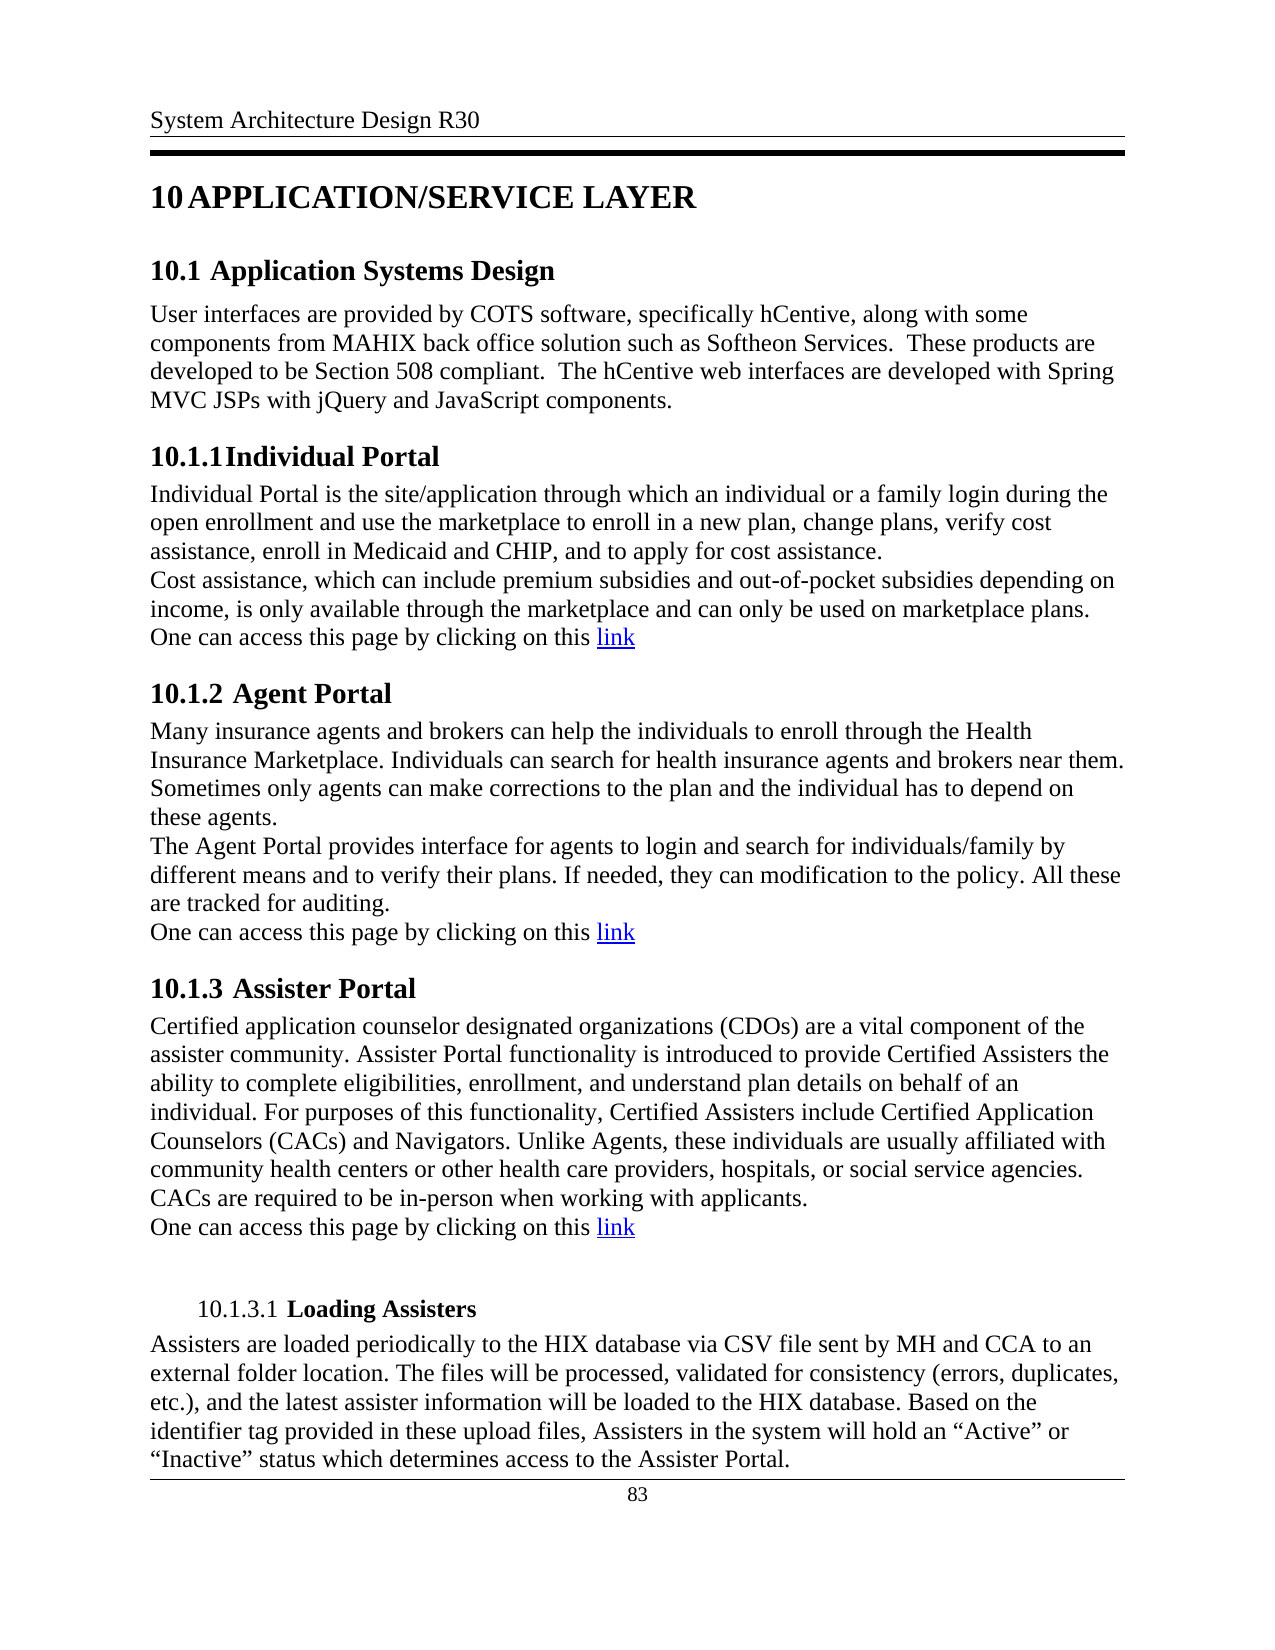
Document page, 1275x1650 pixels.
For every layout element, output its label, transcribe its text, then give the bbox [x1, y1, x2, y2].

text The Agent Portal provides interface for agents to login and search for individuals/family by different means and to verify their plans. If needed, they can modification to the policy. All these are tracked for auditing. [150, 831, 1125, 917]
text Certified application counselor designated organizations (CDOs) are a vital component of the assister community. Assister Portal functionality is introduced to provide Certified Assisters the ability to complete eligibilities, enrollment, and understand plan details on behalf of an individual. For purposes of this functionality, Certified Assisters include Certified Application Counselors (CACs) and Navigators. Unlike Agents, these individuals are usually affiliated with community health centers or other health care providers, hospitals, or social service agencies. CACs are required to be in-person when working with applicants. [150, 1011, 1125, 1212]
subtitle Loading Assisters [197, 1294, 1125, 1323]
text User interfaces are provided by COTS software, specifically hCentive, along with some components from MAHIX back office solution such as Softheon Services. These products are developed to be Section 508 compliant. The hCentive web interfaces are developed with Spring MVC JSPs with jQuery and JavaScript components. [150, 299, 1125, 414]
text One can access this page by clicking on this link [150, 622, 1125, 651]
text One can access this page by clicking on this link [150, 1212, 1125, 1241]
subtitle Agent Portal [150, 676, 1125, 710]
text Individual Portal is the site/application through which an individual or a family login during the open enrollment and use the marketplace to enroll in a new plan, change plans, verify cost assistance, enroll in Medicaid and CHIP, and to apply for cost assistance. [150, 479, 1125, 565]
text Assisters are loaded periodically to the HIX database via CSV file sent by MH and CCA to an external folder location. The files will be processed, validated for consistency (errors, duplicates, etc.), and the latest assister information will be loaded to the HIX database. Based on the identifier tag provided in these upload files, Assisters in the system will hold an “Active” or “Inactive” status which determines access to the Assister Portal. [150, 1329, 1125, 1473]
subtitle Assister Portal [150, 971, 1125, 1004]
subtitle Individual Portal [150, 439, 1125, 472]
text Cost assistance, which can include premium subsidies and out-of-pocket subsidies depending on income, is only available through the marketplace and can only be used on marketplace plans. [150, 565, 1125, 622]
text One can access this page by clicking on this link [150, 917, 1125, 946]
subtitle Application Systems Design [150, 253, 1125, 286]
text Many insurance agents and brokers can help the individuals to enroll through the Health Insurance Marketplace. Individuals can search for health insurance agents and brokers near them. Sometimes only agents can make corrections to the plan and the individual has to depend on these agents. [150, 716, 1125, 831]
subtitle APPLICATION/SERVICE LAYER [150, 156, 1125, 215]
